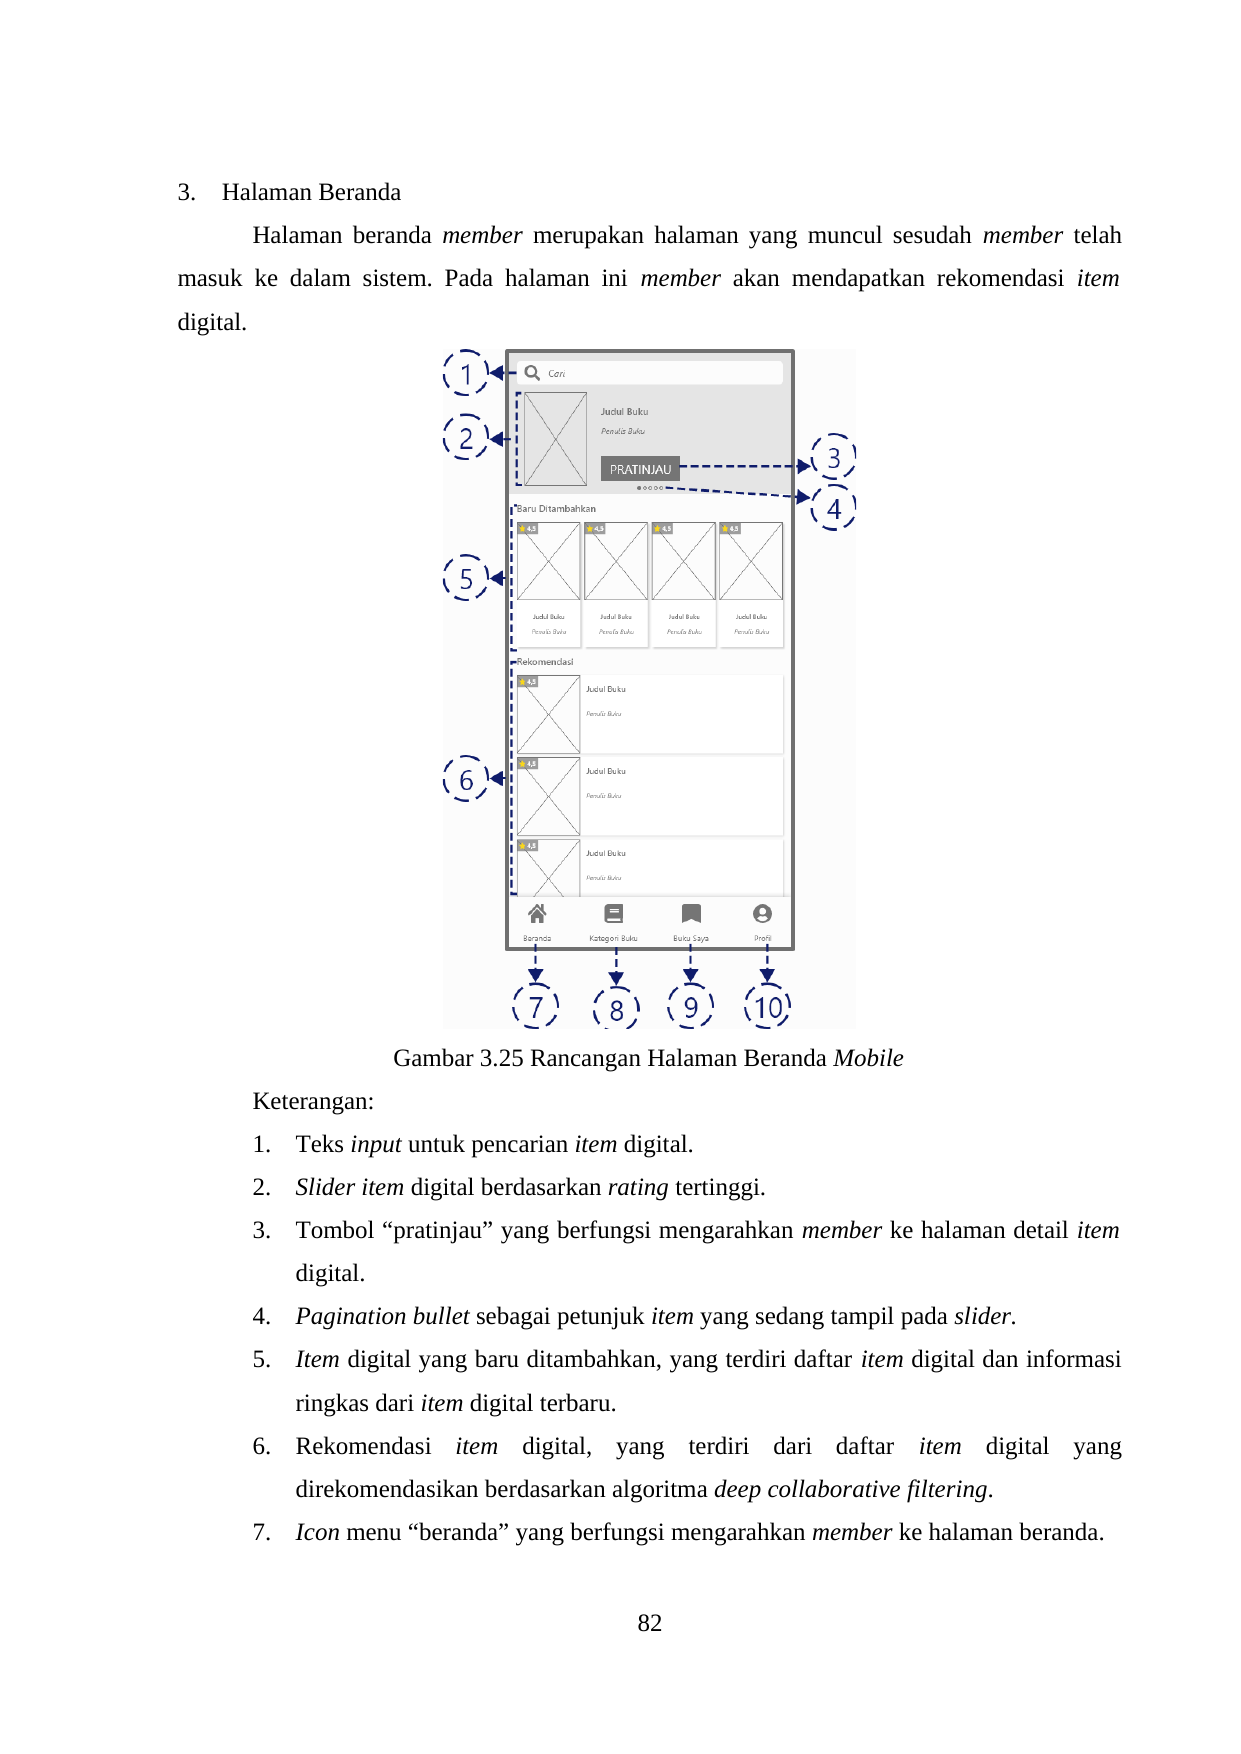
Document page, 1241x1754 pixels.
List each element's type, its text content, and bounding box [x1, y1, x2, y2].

list Icon menu “beranda” yang berfungsi mengarahkan member ke halaman beranda. [252, 1517, 1122, 1546]
list Teks input untuk pencarian item digital. [252, 1129, 1122, 1158]
text Halaman beranda member merupakan halaman yang muncul sesudah member telah masuk ke dalam sistem. Pada halaman ini member akan mendapatkan rekomendasi item digital. [177, 220, 1122, 335]
text Keterangan: [177, 1086, 1122, 1114]
picture [442, 349, 857, 1029]
list Item digital yang baru ditambahkan, yang terdiri daftar item digital dan informasi ringkas dari item digital terbaru. [252, 1344, 1122, 1416]
list Rekomendasi item digital, yang terdiri dari daftar item digital yang direkomendasikan berdasarkan algoritma deep collaborative filtering. [252, 1431, 1122, 1503]
list Halaman Beranda [177, 177, 1122, 206]
list Slider item digital berdasarkan rating tertinggi. [252, 1172, 1122, 1201]
list Pagination bullet sebagai petunjuk item yang sedang tampil pada slider. [252, 1301, 1122, 1330]
list Tombol “pratinjau” yang berfungsi mengarahkan member ke halaman detail item digital. [252, 1215, 1122, 1287]
